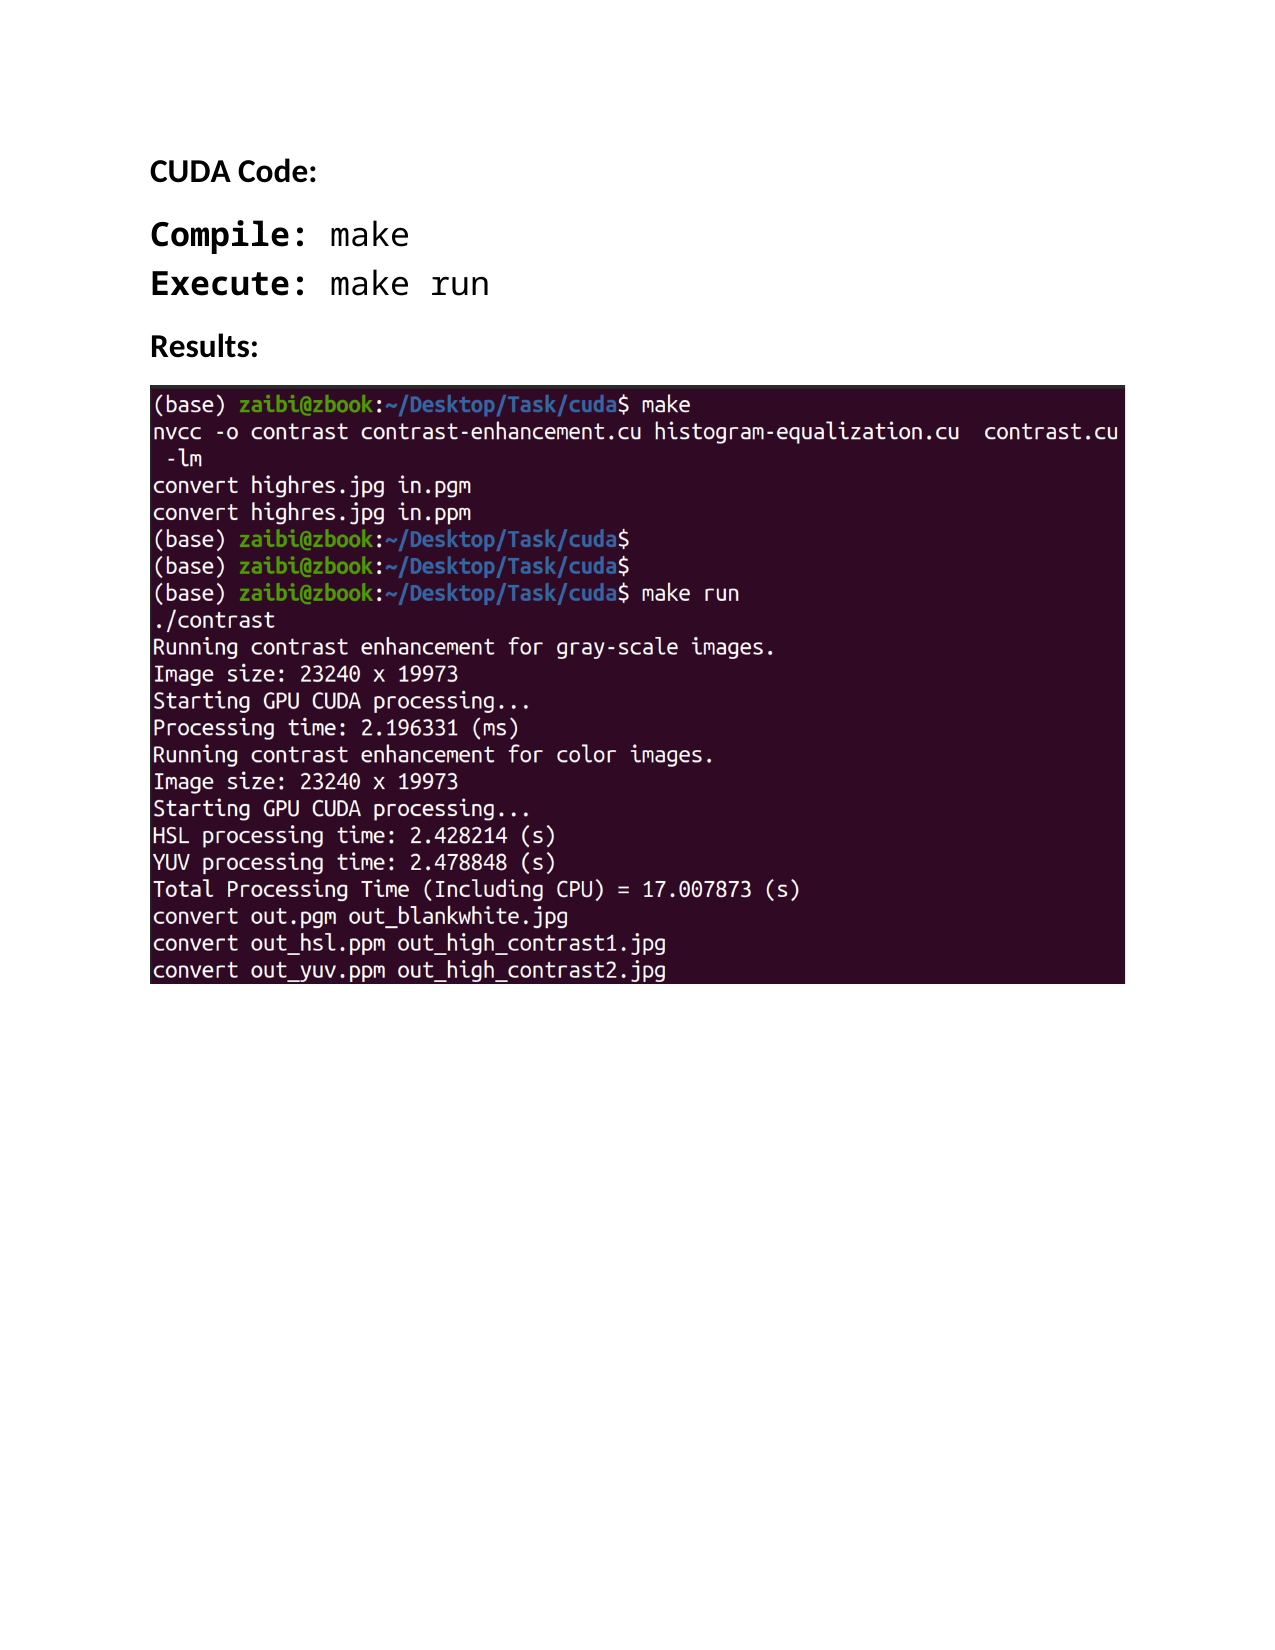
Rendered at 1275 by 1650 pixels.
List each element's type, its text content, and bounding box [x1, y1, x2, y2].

text Compile: make Execute: make run [150, 211, 1125, 305]
text Results: [150, 325, 1125, 366]
picture [150, 385, 1125, 984]
text CUDA Code: [150, 150, 1125, 191]
